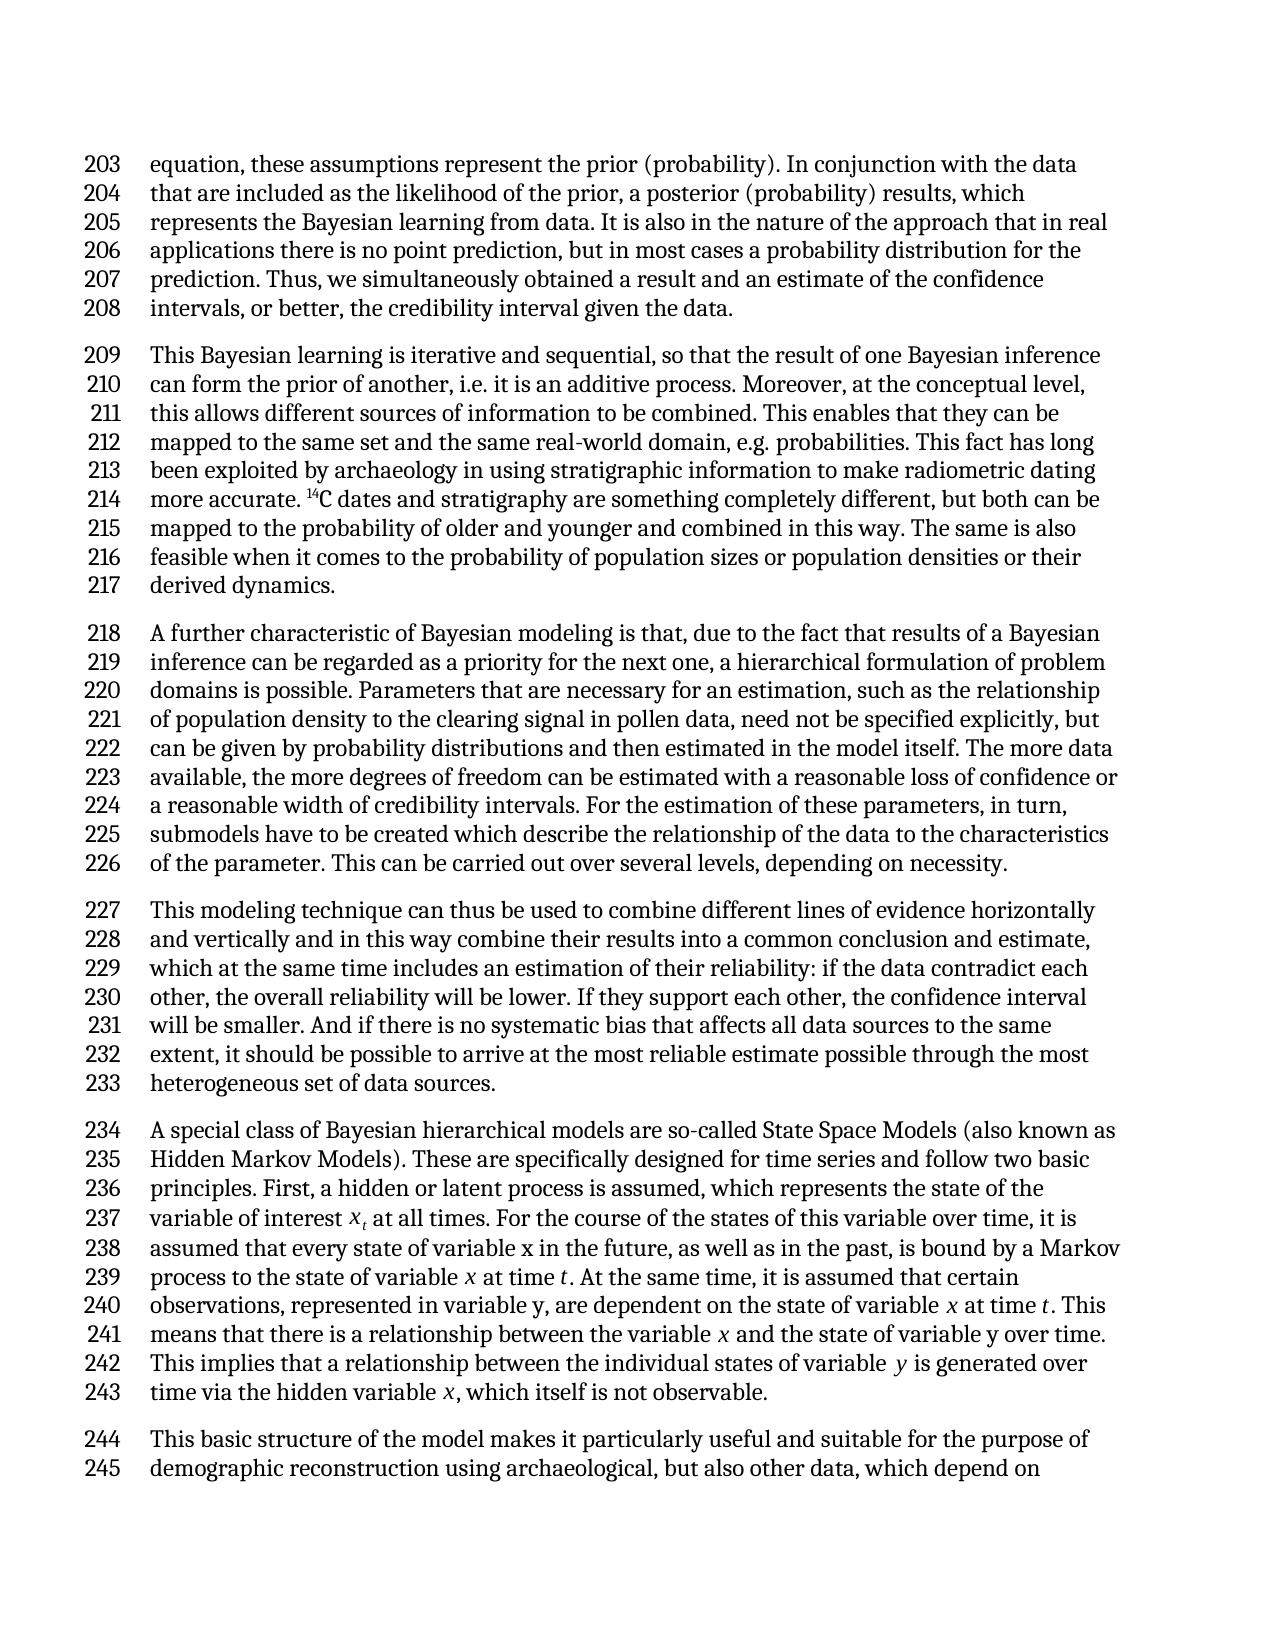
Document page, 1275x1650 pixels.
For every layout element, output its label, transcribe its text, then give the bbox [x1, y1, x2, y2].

text A further characteristic of Bayesian modeling is that, due to the fact that results of a Bayesian inference can be regarded as a priority for the next one, a hierarchical formulation of problem domains is possible. Parameters that are necessary for an estimation, such as the relationship of population density to the clearing signal in pollen data, need not be specified explicitly, but can be given by probability distributions and then estimated in the model itself. The more data available, the more degrees of freedom can be estimated with a reasonable loss of confidence or a reasonable width of credibility intervals. For the estimation of these parameters, in turn, submodels have to be created which describe the relationship of the data to the characteristics of the parameter. This can be carried out over several levels, depending on necessity. [150, 619, 1125, 877]
text This modeling technique can thus be used to combine different lines of evidence horizontally and vertically and in this way combine their results into a common conclusion and estimate, which at the same time includes an estimation of their reliability: if the data contradict each other, the overall reliability will be lower. If they support each other, the confidence interval will be smaller. And if there is no systematic bias that affects all data sources to the same extent, it should be possible to arrive at the most reliable estimate possible through the most heterogeneous set of data sources. [150, 896, 1125, 1097]
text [150, 1425, 1125, 1483]
text This Bayesian learning is iterative and sequential, so that the result of one Bayesian inference can form the prior of another, i.e. it is an additive process. Moreover, at the conceptual level, this allows different sources of information to be combined. This enables that they can be mapped to the same set and the same real-world domain, e.g. probabilities. This fact has long been exploited by archaeology in using stratigraphic information to make radiometric dating more accurate. 14C dates and stratigraphy are something completely different, but both can be mapped to the probability of older and younger and combined in this way. The same is also feasible when it comes to the probability of population sizes or population densities or their derived dynamics. [150, 341, 1125, 600]
text A special class of Bayesian hierarchical models are so-called State Space Models (also known as Hidden Markov Models). These are specifically designed for time series and follow two basic principles. First, a hidden or latent process is assumed, which represents the state of the variable of interest at all times. For the course of the states of this variable over time, it is assumed that every state of variable x in the future, as well as in the past, is bound by a Markov process to the state of variable at time . At the same time, it is assumed that certain observations, represented in variable y, are dependent on the state of variable at time . This means that there is a relationship between the variable and the state of variable y over time. This implies that a relationship between the individual states of variable is generated over time via the hidden variable , which itself is not observable. [150, 1116, 1125, 1406]
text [150, 150, 1125, 322]
